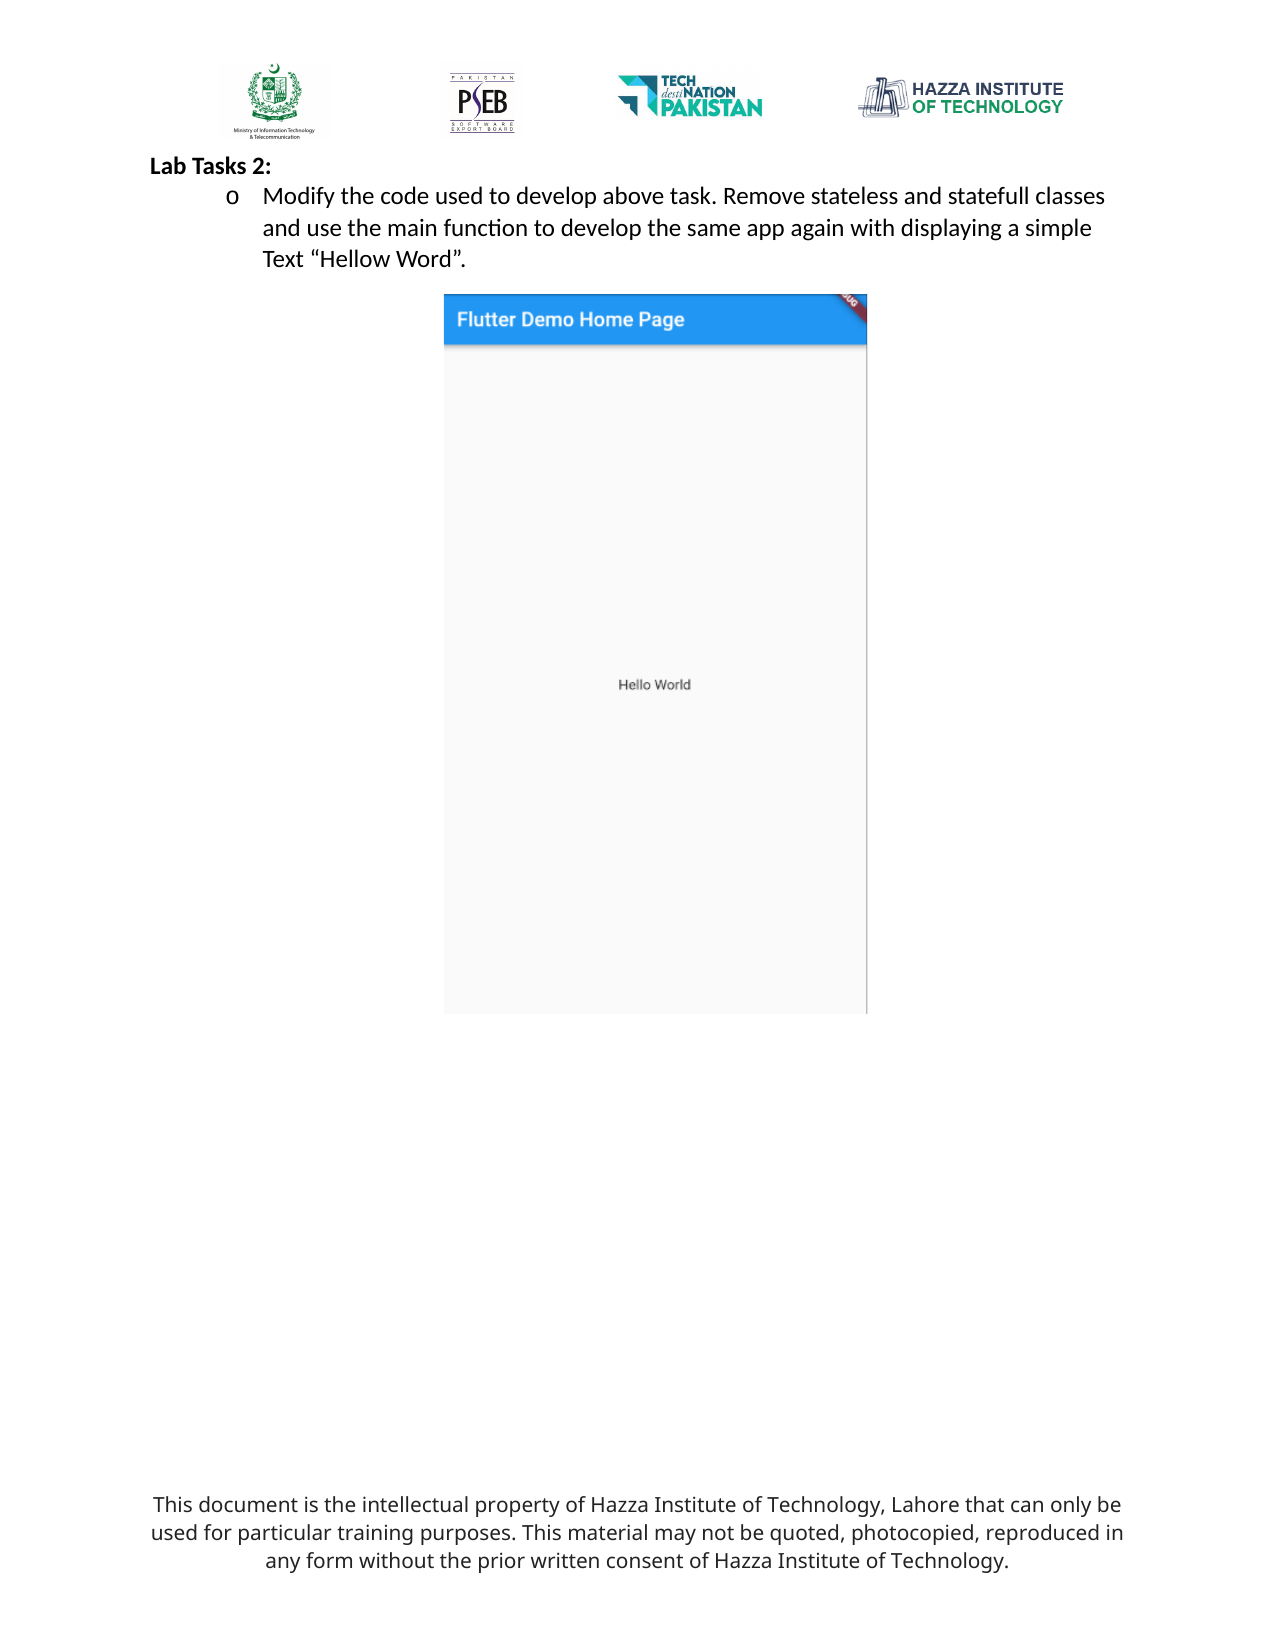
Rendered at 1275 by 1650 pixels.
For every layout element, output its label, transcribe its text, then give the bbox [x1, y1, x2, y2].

picture [443, 294, 868, 1014]
list Modify the code used to develop above task. Remove stateless and statefull classes and use the main function to develop the same app again with displaying a simple Text “Hellow Word”. [225, 181, 1125, 273]
picture [437, 61, 525, 140]
picture [617, 65, 763, 125]
picture [218, 63, 332, 140]
text Lab Tasks 2: [150, 150, 1125, 181]
picture [854, 75, 1065, 120]
